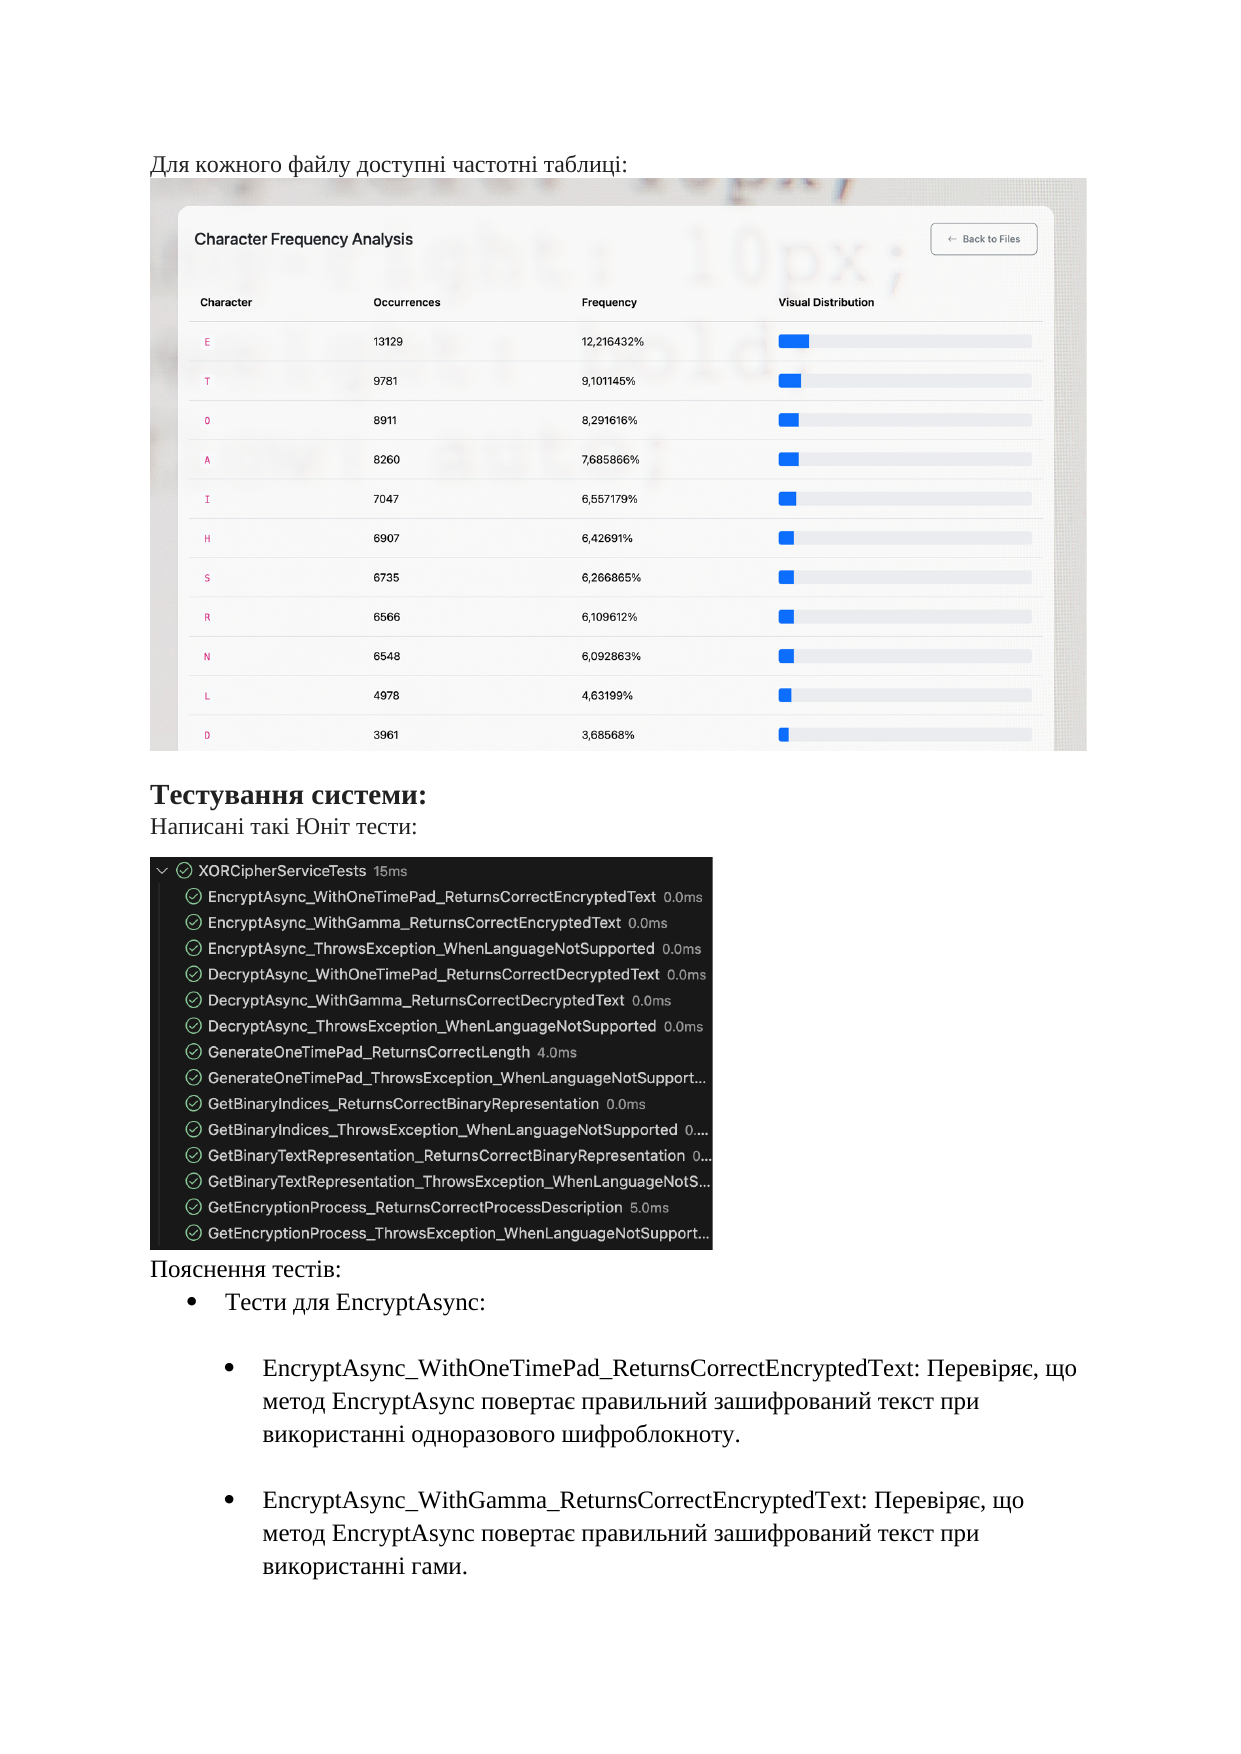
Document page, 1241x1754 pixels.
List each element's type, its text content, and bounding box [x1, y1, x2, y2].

list EncryptAsync_WithOneTimePad_ReturnsCorrectEncryptedText: Перевіряє, що метод EncryptAsync повертає правильний зашифрований текст при використанні одноразового шифроблокноту. [225, 1353, 1090, 1448]
picture [150, 178, 1087, 751]
list Тести для EncryptAsync: [187, 1287, 1090, 1316]
text Пояснення тестів: [150, 1254, 1090, 1282]
picture [150, 857, 713, 1250]
text Тестування системи: Написані такі Юніт тести: [150, 777, 1090, 839]
list EncryptAsync_WithGamma_ReturnsCorrectEncryptedText: Перевіряє, що метод EncryptAsync повертає правильний зашифрований текст при використанні гами. [225, 1485, 1090, 1580]
